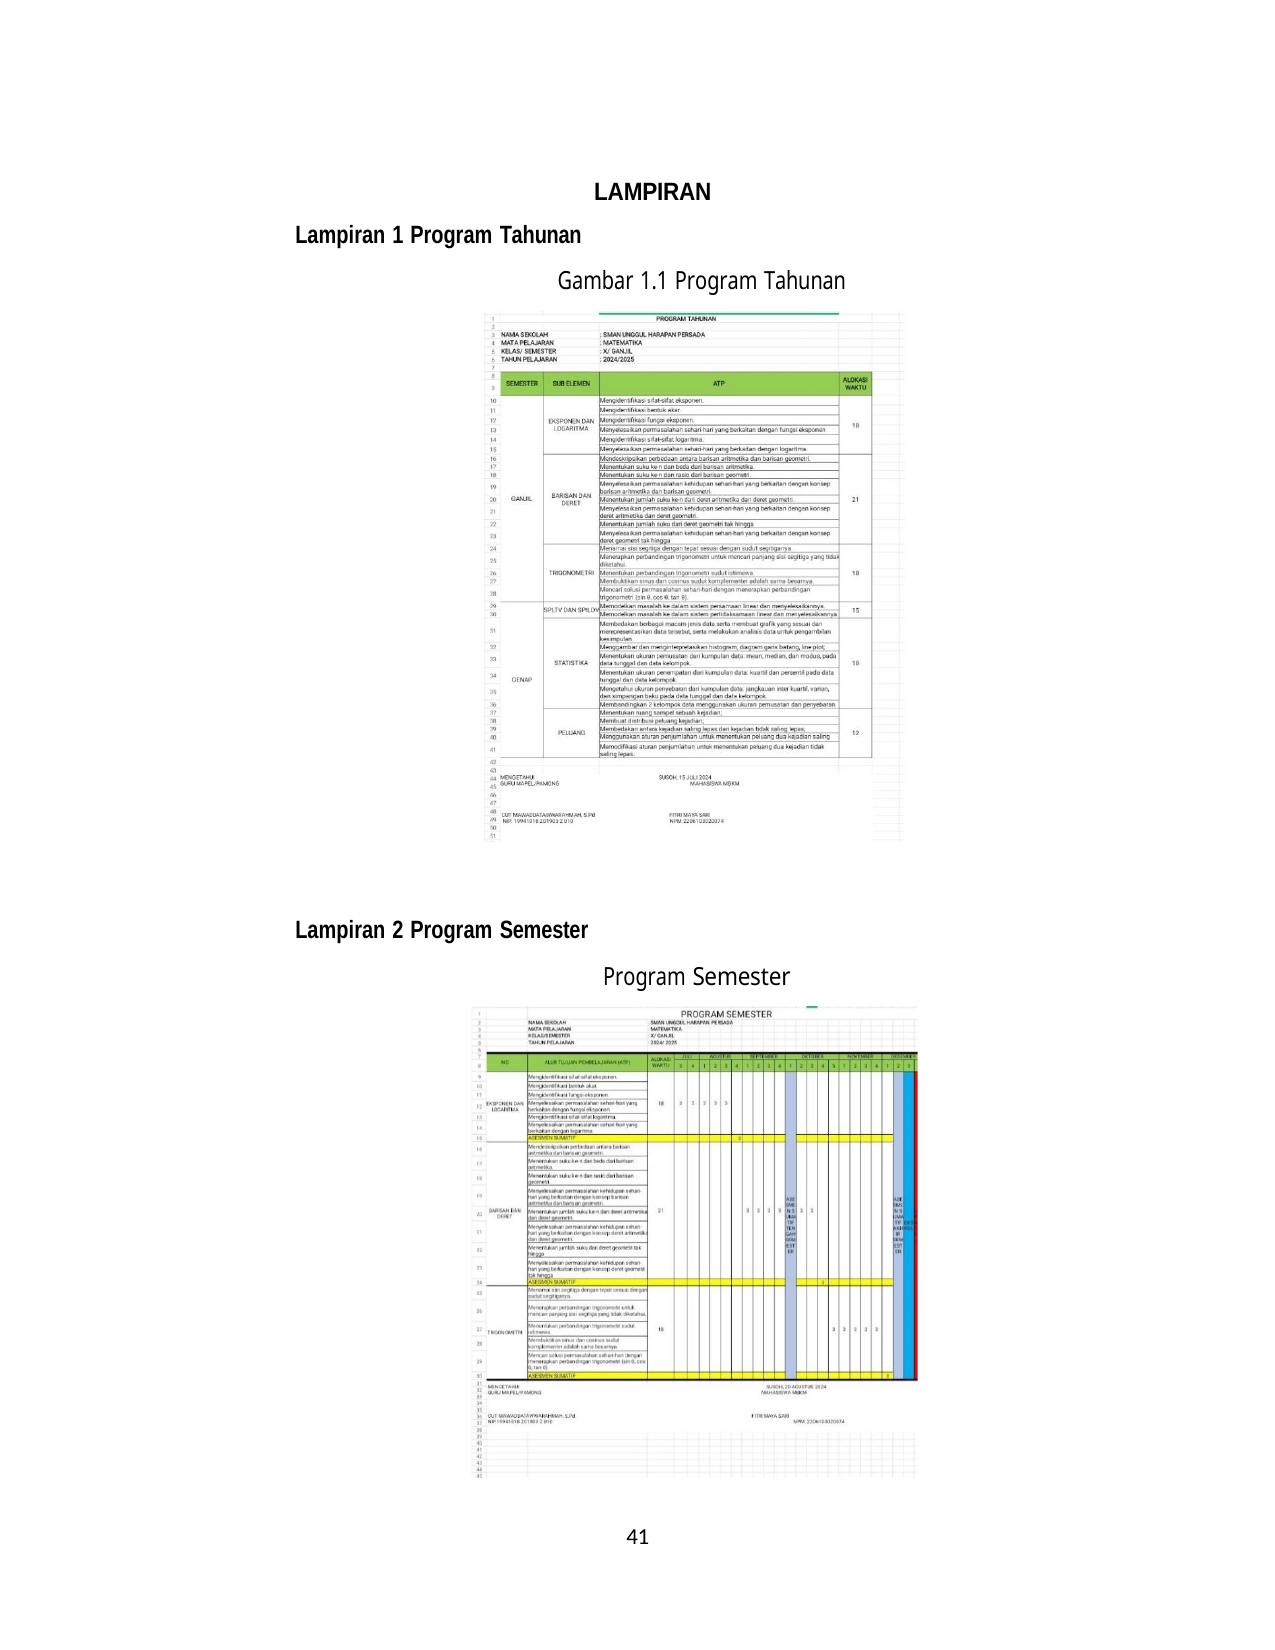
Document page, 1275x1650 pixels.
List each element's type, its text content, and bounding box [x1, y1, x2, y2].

subtitle LAMPIRAN [188, 177, 1117, 205]
text Gambar 1.1 Program Tahunan [557, 263, 1117, 297]
subtitle Lampiran 1 Program Tahunan [295, 219, 1117, 248]
text Program Semester [277, 958, 1117, 992]
subtitle Lampiran 2 Program Semester [295, 915, 1117, 944]
picture [471, 1006, 918, 1478]
picture [484, 311, 906, 842]
